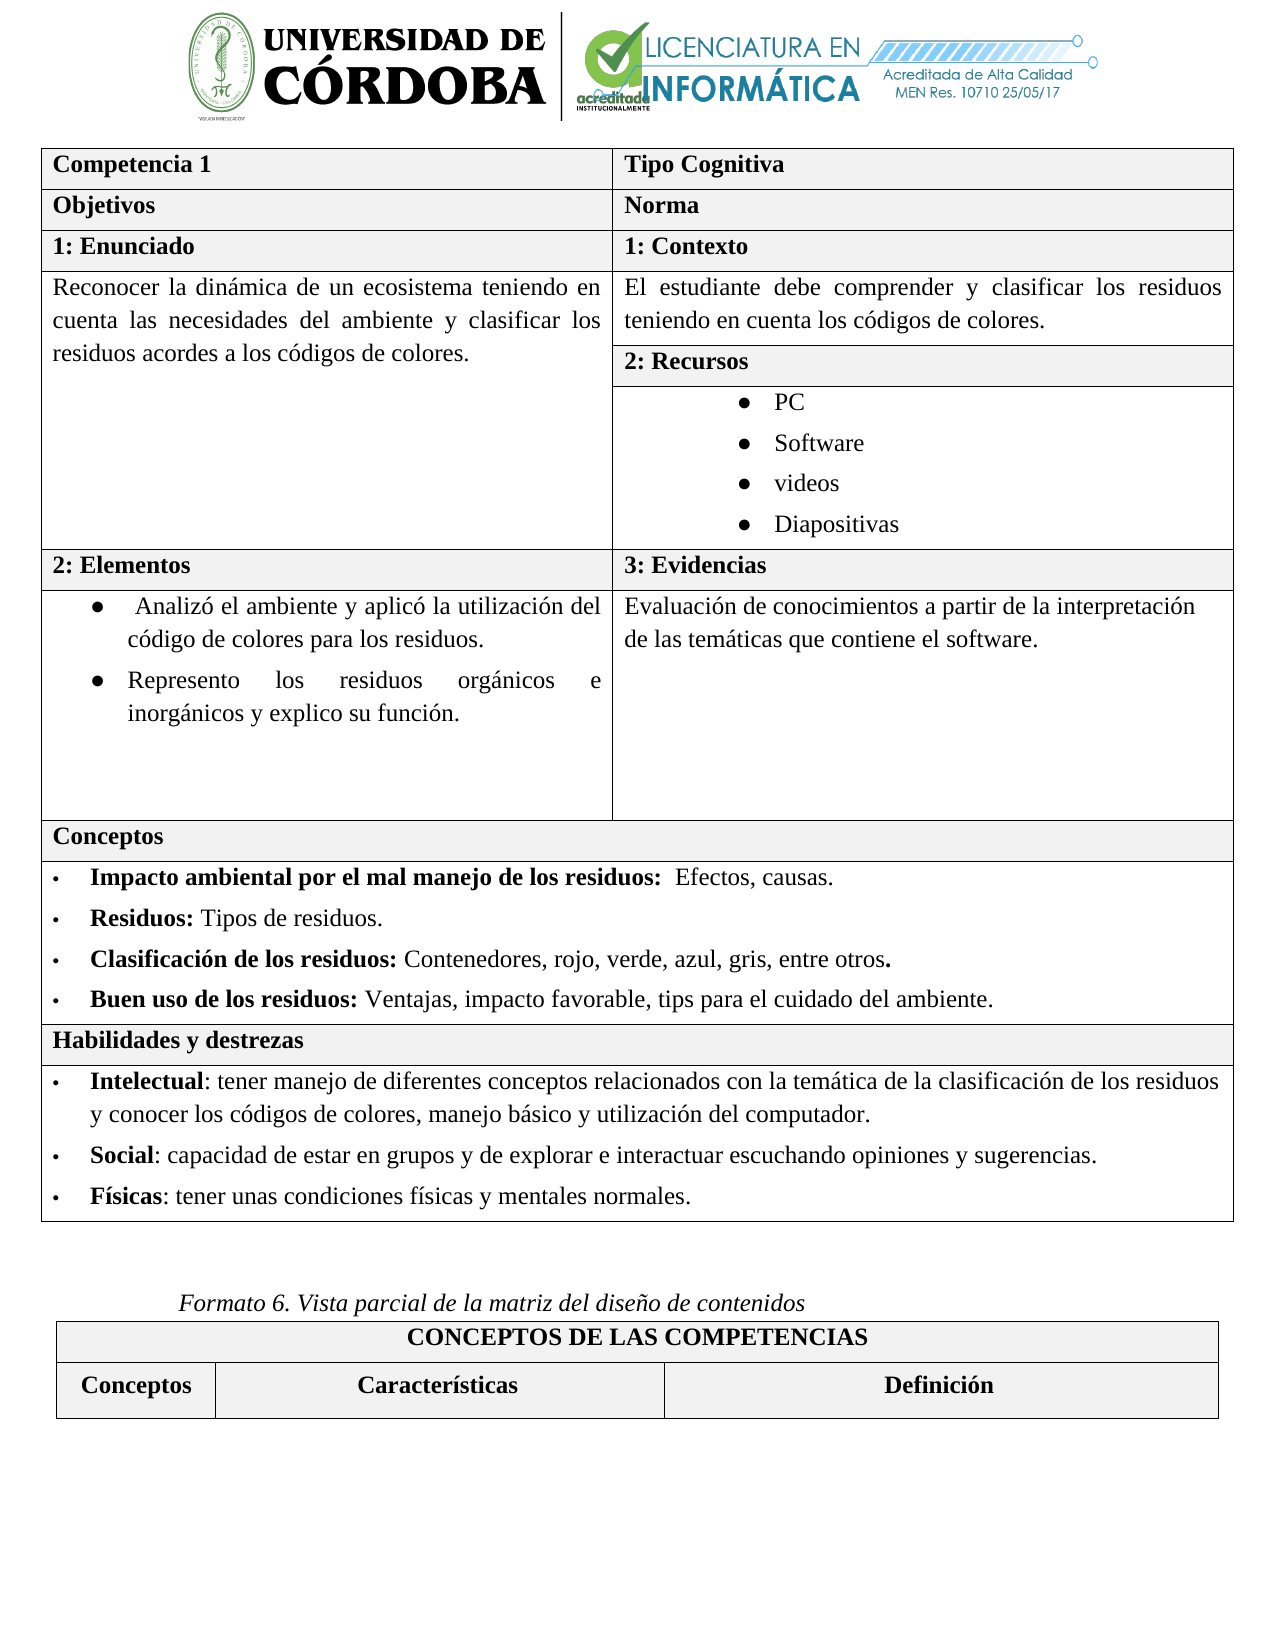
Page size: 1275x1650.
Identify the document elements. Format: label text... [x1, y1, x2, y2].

table_cell Características [216, 1363, 664, 1418]
table_cell 1: Enunciado [42, 231, 612, 271]
table_cell Conceptos [57, 1363, 215, 1418]
table_cell PC Software videos Diapositivas [613, 387, 1233, 549]
table_cell Definición [665, 1363, 1218, 1418]
table_cell Habilidades y destrezas [42, 1025, 1233, 1065]
table_header Tipo Cognitiva [613, 149, 1233, 189]
table_cell 3: Evidencias [613, 550, 1233, 590]
table_cell Impacto ambiental por el mal manejo de los residuos: Efectos, causas. Residuos: Tipos de residuos. Clasificación de los residuos: Contenedores, rojo, verde, azul, gris, entre otros. Buen uso de los residuos: Ventajas, impacto favorable, tips para el cuidado del ambiente. [42, 862, 1233, 1024]
table_header Competencia 1 [42, 149, 612, 189]
table_cell Conceptos [42, 821, 1233, 861]
table_header CONCEPTOS DE LAS COMPETENCIAS [57, 1322, 1218, 1362]
table_cell Intelectual: tener manejo de diferentes conceptos relacionados con la temática de la clasificación de los residuos y conocer los códigos de colores, manejo básico y utilización del computador. Social: capacidad de estar en grupos y de explorar e interactuar escuchando opiniones y sugerencias. Físicas: tener unas condiciones físicas y mentales normales. [42, 1066, 1233, 1221]
table_cell 2: Recursos [613, 346, 1233, 386]
table_cell 1: Contexto [613, 231, 1233, 271]
table_cell Analizó el ambiente y aplicó la utilización del código de colores para los residuos. Represento los residuos orgánicos e inorgánicos y explico su función. [42, 591, 612, 820]
text Formato 6. Vista parcial de la matriz del diseño de contenidos [178, 1288, 1090, 1317]
table_cell Objetivos [42, 190, 612, 230]
table_cell El estudiante debe comprender y clasificar los residuos teniendo en cuenta los códigos de colores. [613, 272, 1233, 345]
table_cell Norma [613, 190, 1233, 230]
picture [188, 12, 1098, 130]
table_cell 2: Elementos [42, 550, 612, 590]
table_cell Evaluación de conocimientos a partir de la interpretación de las temáticas que contiene el software. [613, 591, 1233, 820]
table_cell Reconocer la dinámica de un ecosistema teniendo en cuenta las necesidades del ambiente y clasificar los residuos acordes a los códigos de colores. [42, 272, 612, 549]
